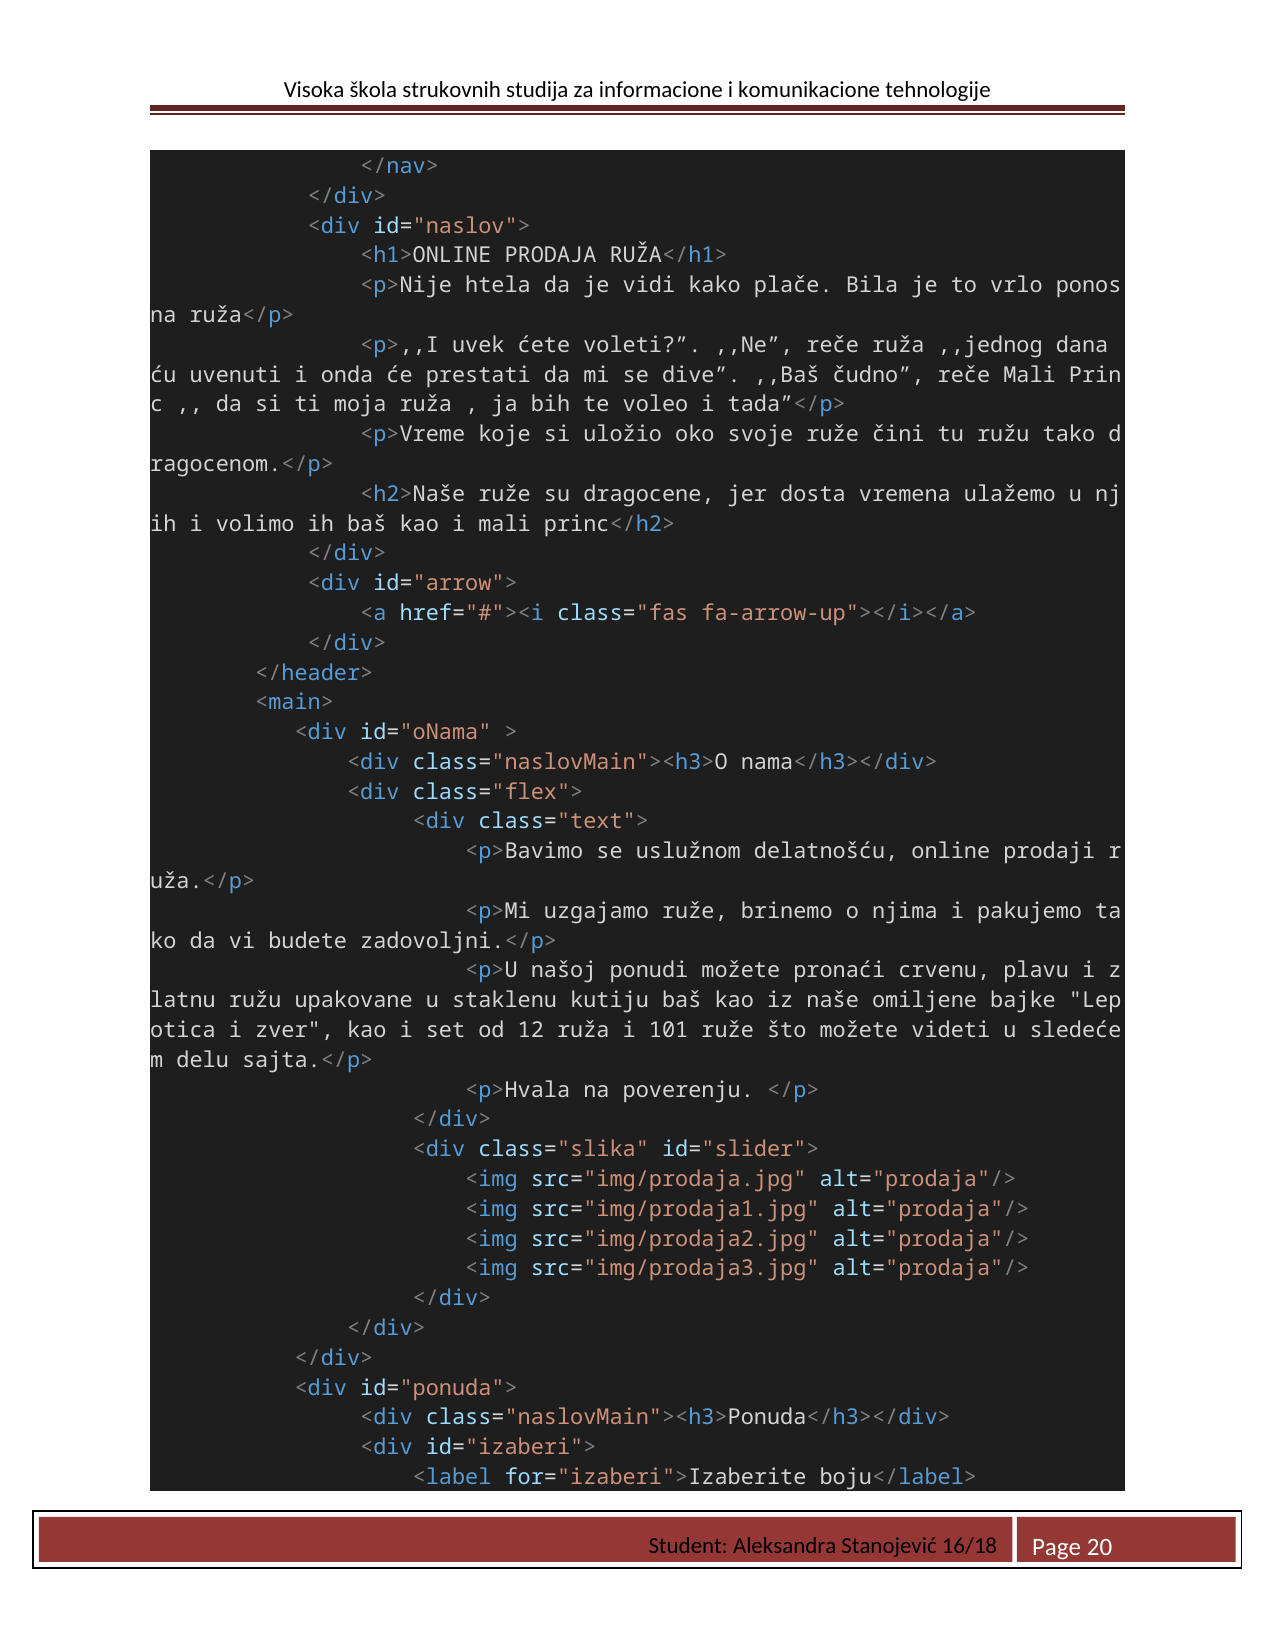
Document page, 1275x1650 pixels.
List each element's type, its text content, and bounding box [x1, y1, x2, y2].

text <div id="oNama" > [150, 716, 1125, 746]
text <p>Bavimo se uslužnom delatnošću, online prodaji ruža.</p> [150, 835, 1125, 895]
text <label for="izaberi">Izaberite boju</label> [150, 1461, 1125, 1491]
text <h2>Naše ruže su dragocene, jer dosta vremena ulažemo u njih i volimo ih baš kao i mali princ</h2> [150, 478, 1125, 537]
text <div id="arrow"> [150, 567, 1125, 597]
text <img src="img/prodaja1.jpg" alt="prodaja"/> [150, 1193, 1125, 1222]
text <p>Mi uzgajamo ruže, brinemo o njima i pakujemo tako da vi budete zadovoljni.</p> [150, 895, 1125, 954]
text <div class="flex"> [150, 776, 1125, 805]
text </header> [150, 656, 1125, 686]
text <div class="text"> [150, 805, 1125, 835]
text <div class="slika" id="slider"> [150, 1133, 1125, 1163]
text </div> [150, 1103, 1125, 1133]
text <div id="naslov"> [150, 209, 1125, 239]
text <img src="img/prodaja2.jpg" alt="prodaja"/> [150, 1222, 1125, 1252]
text <p>,,I uvek ćete voleti?”. ,,Ne”, reče ruža ,,jednog dana ću uvenuti i onda će prestati da mi se dive”. ,,Baš čudno”, reče Mali Princ ,, da si ti moja ruža , ja bih te voleo i tada”</p> [150, 329, 1125, 418]
text <img src="img/prodaja3.jpg" alt="prodaja"/> [150, 1252, 1125, 1282]
text </div> [150, 1282, 1125, 1312]
text <h1>ONLINE PRODAJA RUŽA</h1> [150, 239, 1125, 269]
text <div id="izaberi"> [150, 1431, 1125, 1461]
text <a href="#"><i class="fas fa-arrow-up"></i></a> [150, 597, 1125, 627]
text <main> [150, 686, 1125, 716]
text <p>Vreme koje si uložio oko svoje ruže čini tu ružu tako dragocenom.</p> [150, 418, 1125, 478]
text </div> [150, 1312, 1125, 1342]
text </nav> [150, 150, 1125, 180]
text <p>Nije htela da je vidi kako plače. Bila je to vrlo ponosna ruža</p> [150, 269, 1125, 329]
text </div> [150, 537, 1125, 567]
text <p>Hvala na poverenju. </p> [150, 1073, 1125, 1103]
text <div class="naslovMain"><h3>O nama</h3></div> [150, 746, 1125, 776]
text <img src="img/prodaja.jpg" alt="prodaja"/> [150, 1163, 1125, 1193]
text </div> [150, 180, 1125, 209]
text <div id="ponuda"> [150, 1371, 1125, 1401]
text <p>U našoj ponudi možete pronaći crvenu, plavu i zlatnu ružu upakovane u staklenu kutiju baš kao iz naše omiljene bajke "Lepotica i zver", kao i set od 12 ruža i 101 ruže što možete videti u sledećem delu sajta.</p> [150, 954, 1125, 1073]
text </div> [150, 1342, 1125, 1371]
text <div class="naslovMain"><h3>Ponuda</h3></div> [150, 1401, 1125, 1431]
text </div> [150, 627, 1125, 656]
